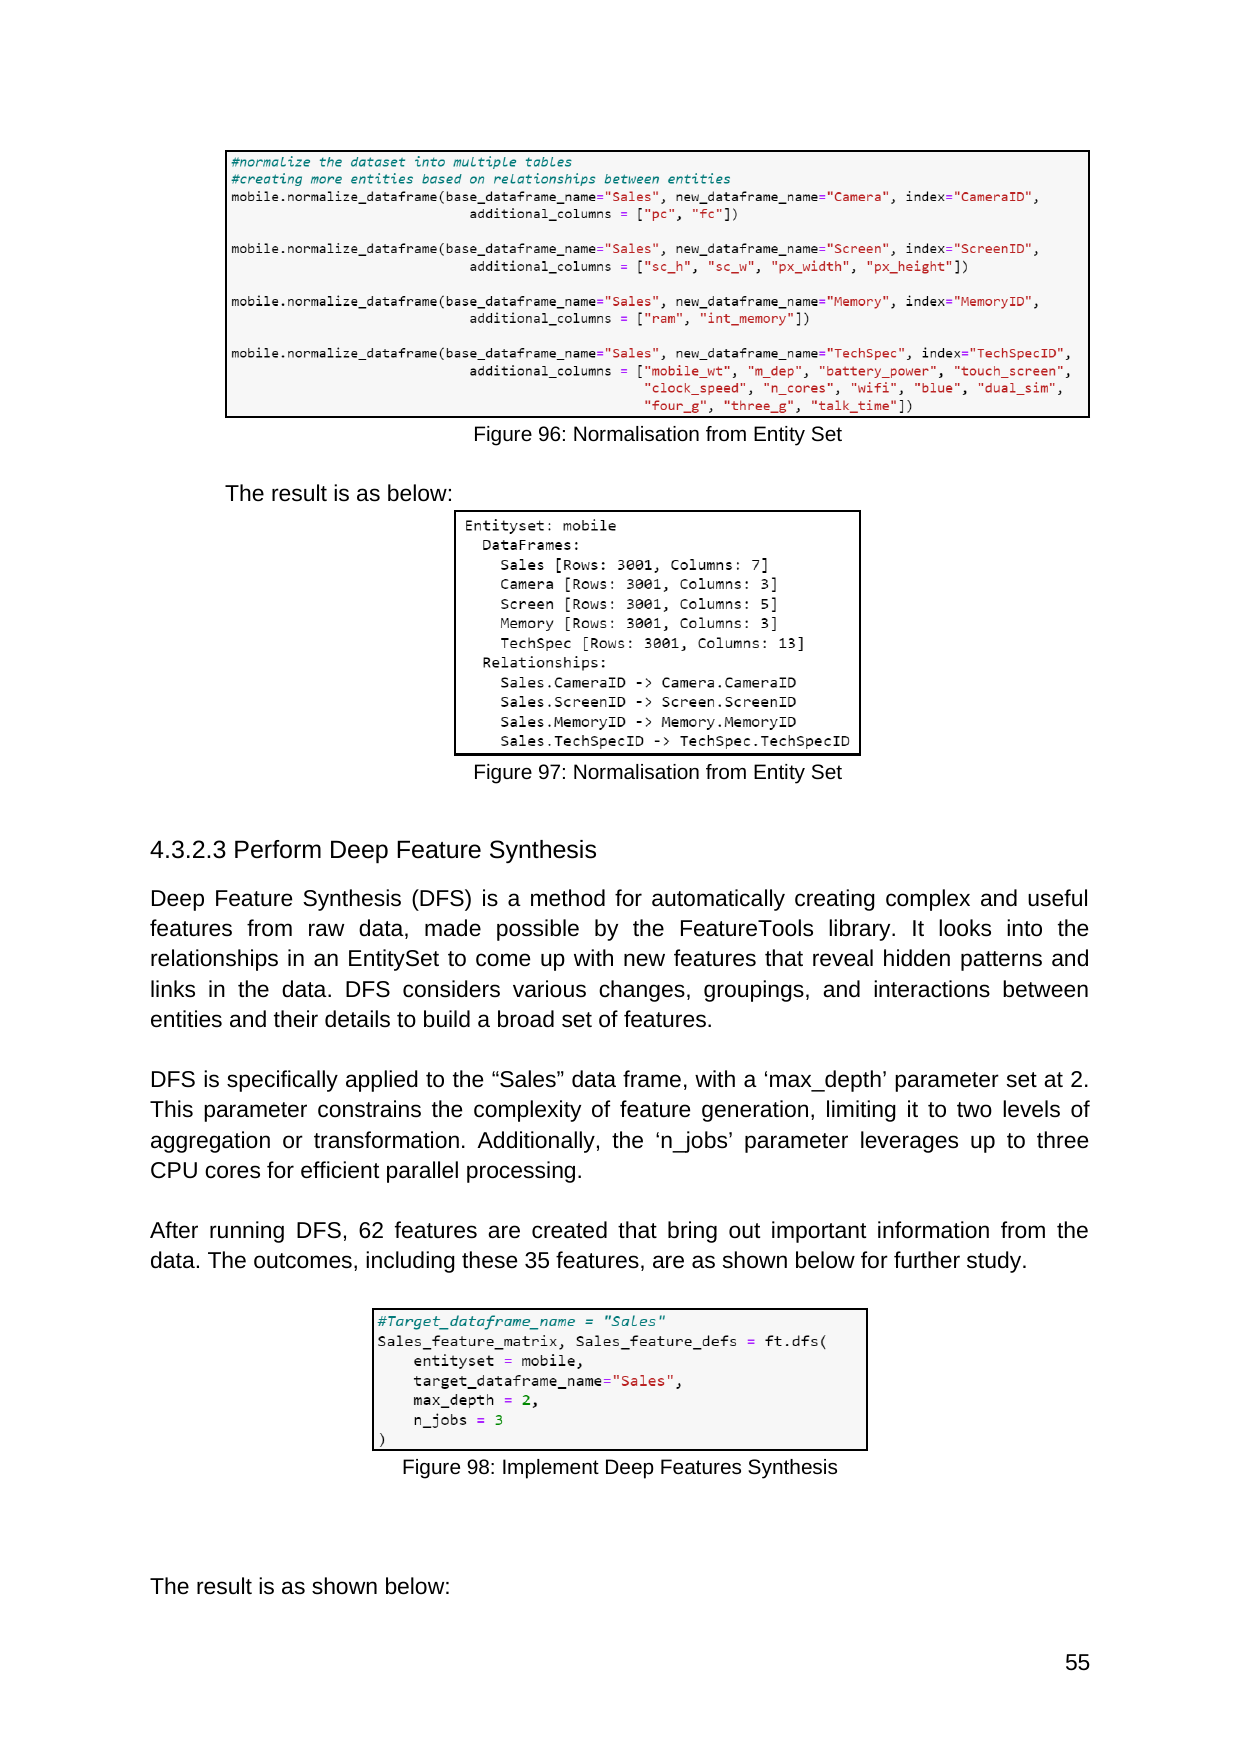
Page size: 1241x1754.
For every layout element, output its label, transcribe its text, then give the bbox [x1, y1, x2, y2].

text Deep Feature Synthesis (DFS) is a method for automatically creating complex and useful features from raw data, made possible by the FeatureTools library. It looks into the relationships in an EntitySet to come up with new features that reveal hidden patterns and links in the data. DFS considers various changes, groupings, and interactions between entities and their details to build a broad set of features. [150, 885, 1090, 1032]
text DFS is specifically applied to the “Sales” data frame, with a ‘max_depth’ parameter set at 2. This parameter constrains the complexity of feature generation, limiting it to two levels of aggregation or transformation. Additionally, the ‘n_jobs’ parameter leverages up to three CPU cores for efficient parallel processing. [150, 1066, 1090, 1183]
text Figure 97: Normalisation from Entity Set [225, 759, 1090, 783]
subtitle 4.3.2.3 Perform Deep Feature Synthesis [150, 835, 1090, 864]
picture [374, 1310, 866, 1449]
text After running DFS, 62 features are created that bring out important information from the data. The outcomes, including these 35 features, are as shown below for further study. [150, 1217, 1090, 1274]
picture [227, 152, 1088, 416]
text Figure 98: Implement Deep Features Synthesis [150, 1455, 1090, 1479]
text The result is as below: [225, 479, 1090, 506]
picture [456, 512, 859, 753]
text Figure 96: Normalisation from Entity Set [225, 422, 1090, 446]
text The result is as shown below: [150, 1573, 1090, 1600]
